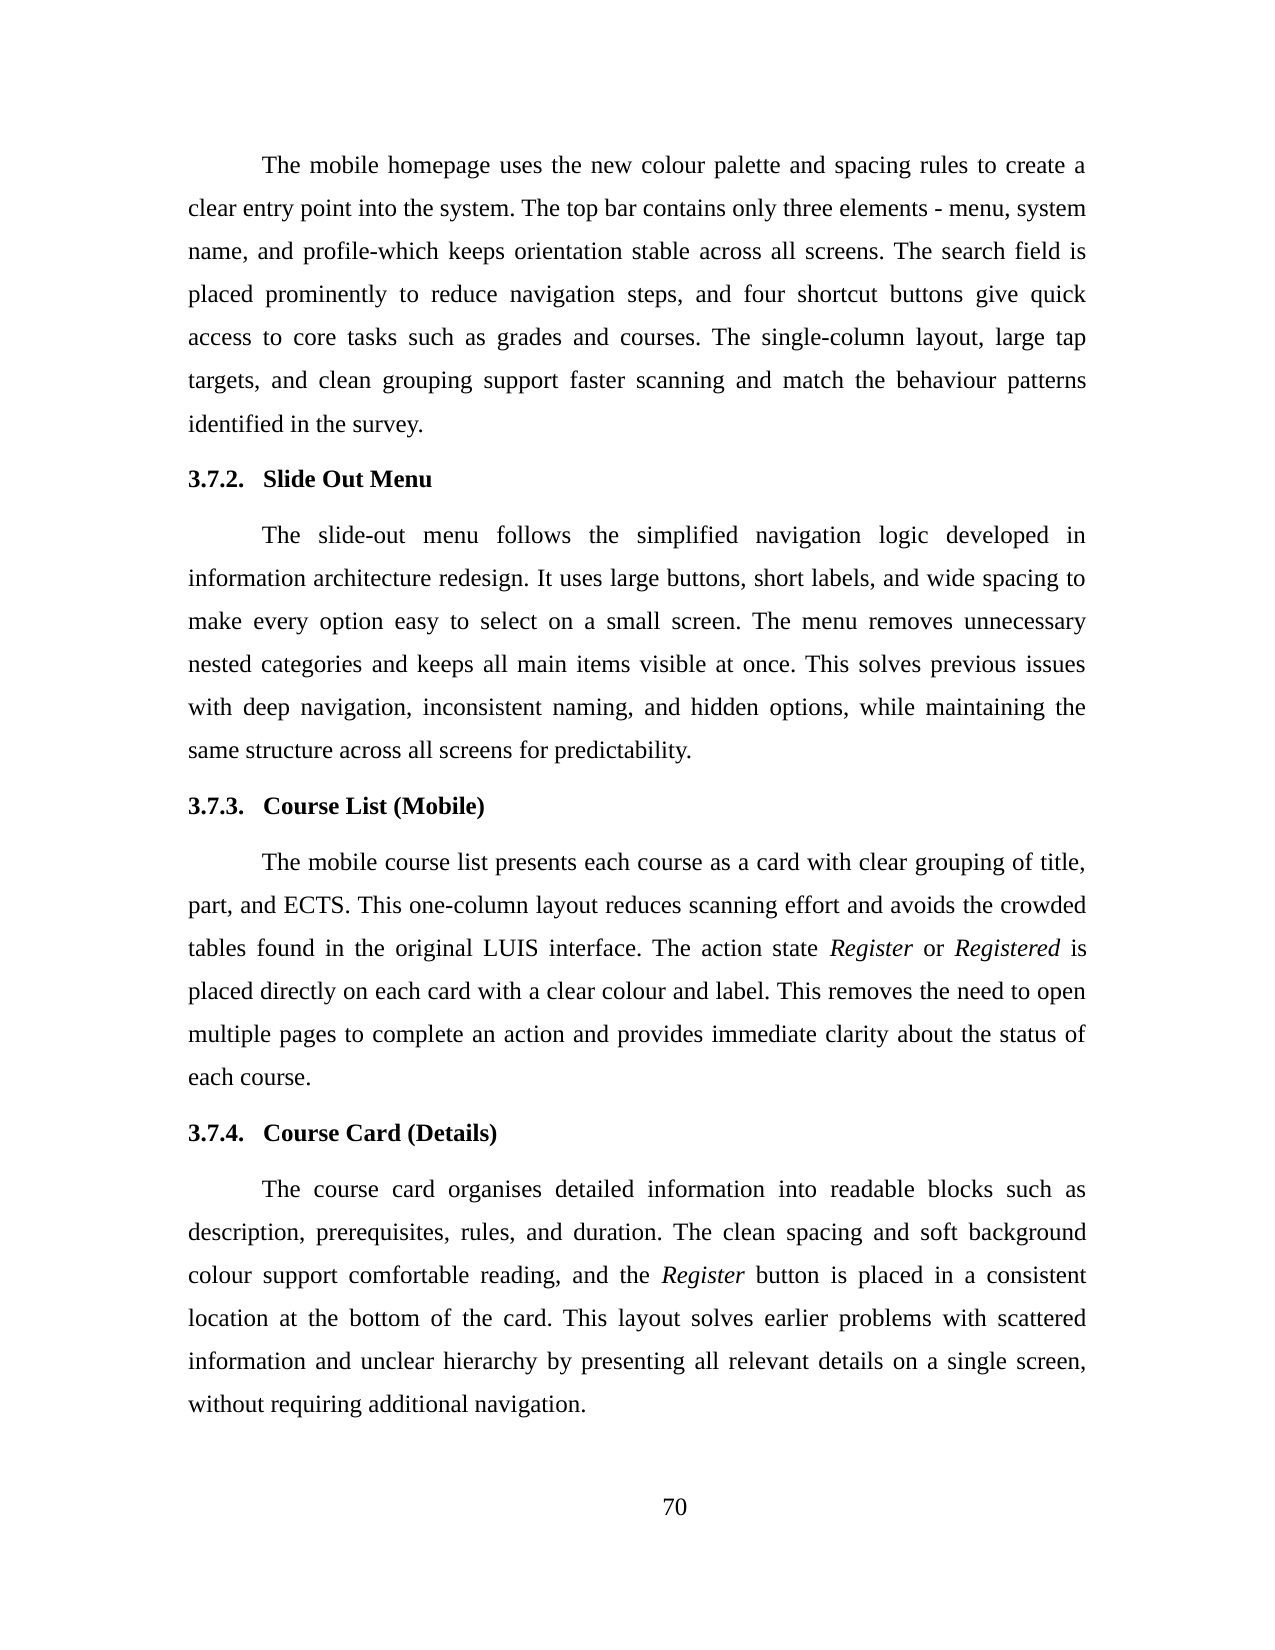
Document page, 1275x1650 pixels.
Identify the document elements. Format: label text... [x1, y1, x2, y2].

text Slide Out Menu [188, 464, 1087, 493]
text Course Card (Details) [188, 1118, 1087, 1147]
text The mobile homepage uses the new colour palette and spacing rules to create a clear entry point into the system. The top bar contains only three elements - menu, system name, and profile-which keeps orientation stable across all screens. The search field is placed prominently to reduce navigation steps, and four shortcut buttons give quick access to core tasks such as grades and courses. The single-column layout, large tap targets, and clean grouping support faster scanning and match the behaviour patterns identified in the survey. [188, 150, 1087, 437]
text Course List (Mobile) [188, 791, 1087, 820]
text The course card organises detailed information into readable blocks such as description, prerequisites, rules, and duration. The clean spacing and soft background colour support comfortable reading, and the Register button is placed in a consistent location at the bottom of the card. This layout solves earlier problems with scattered information and unclear hierarchy by presenting all relevant details on a single screen, without requiring additional navigation. [188, 1174, 1087, 1418]
text The slide-out menu follows the simplified navigation logic developed in information architecture redesign. It uses large buttons, short labels, and wide spacing to make every option easy to select on a small screen. The menu removes unnecessary nested categories and keeps all main items visible at once. This solves previous issues with deep navigation, inconsistent naming, and hidden options, while maintaining the same structure across all screens for predictability. [188, 520, 1087, 764]
text The mobile course list presents each course as a card with clear grouping of title, part, and ECTS. This one-column layout reduces scanning effort and avoids the crowded tables found in the original LUIS interface. The action state Register or Registered is placed directly on each card with a clear colour and label. This removes the need to open multiple pages to complete an action and provides immediate clarity about the status of each course. [188, 847, 1087, 1091]
